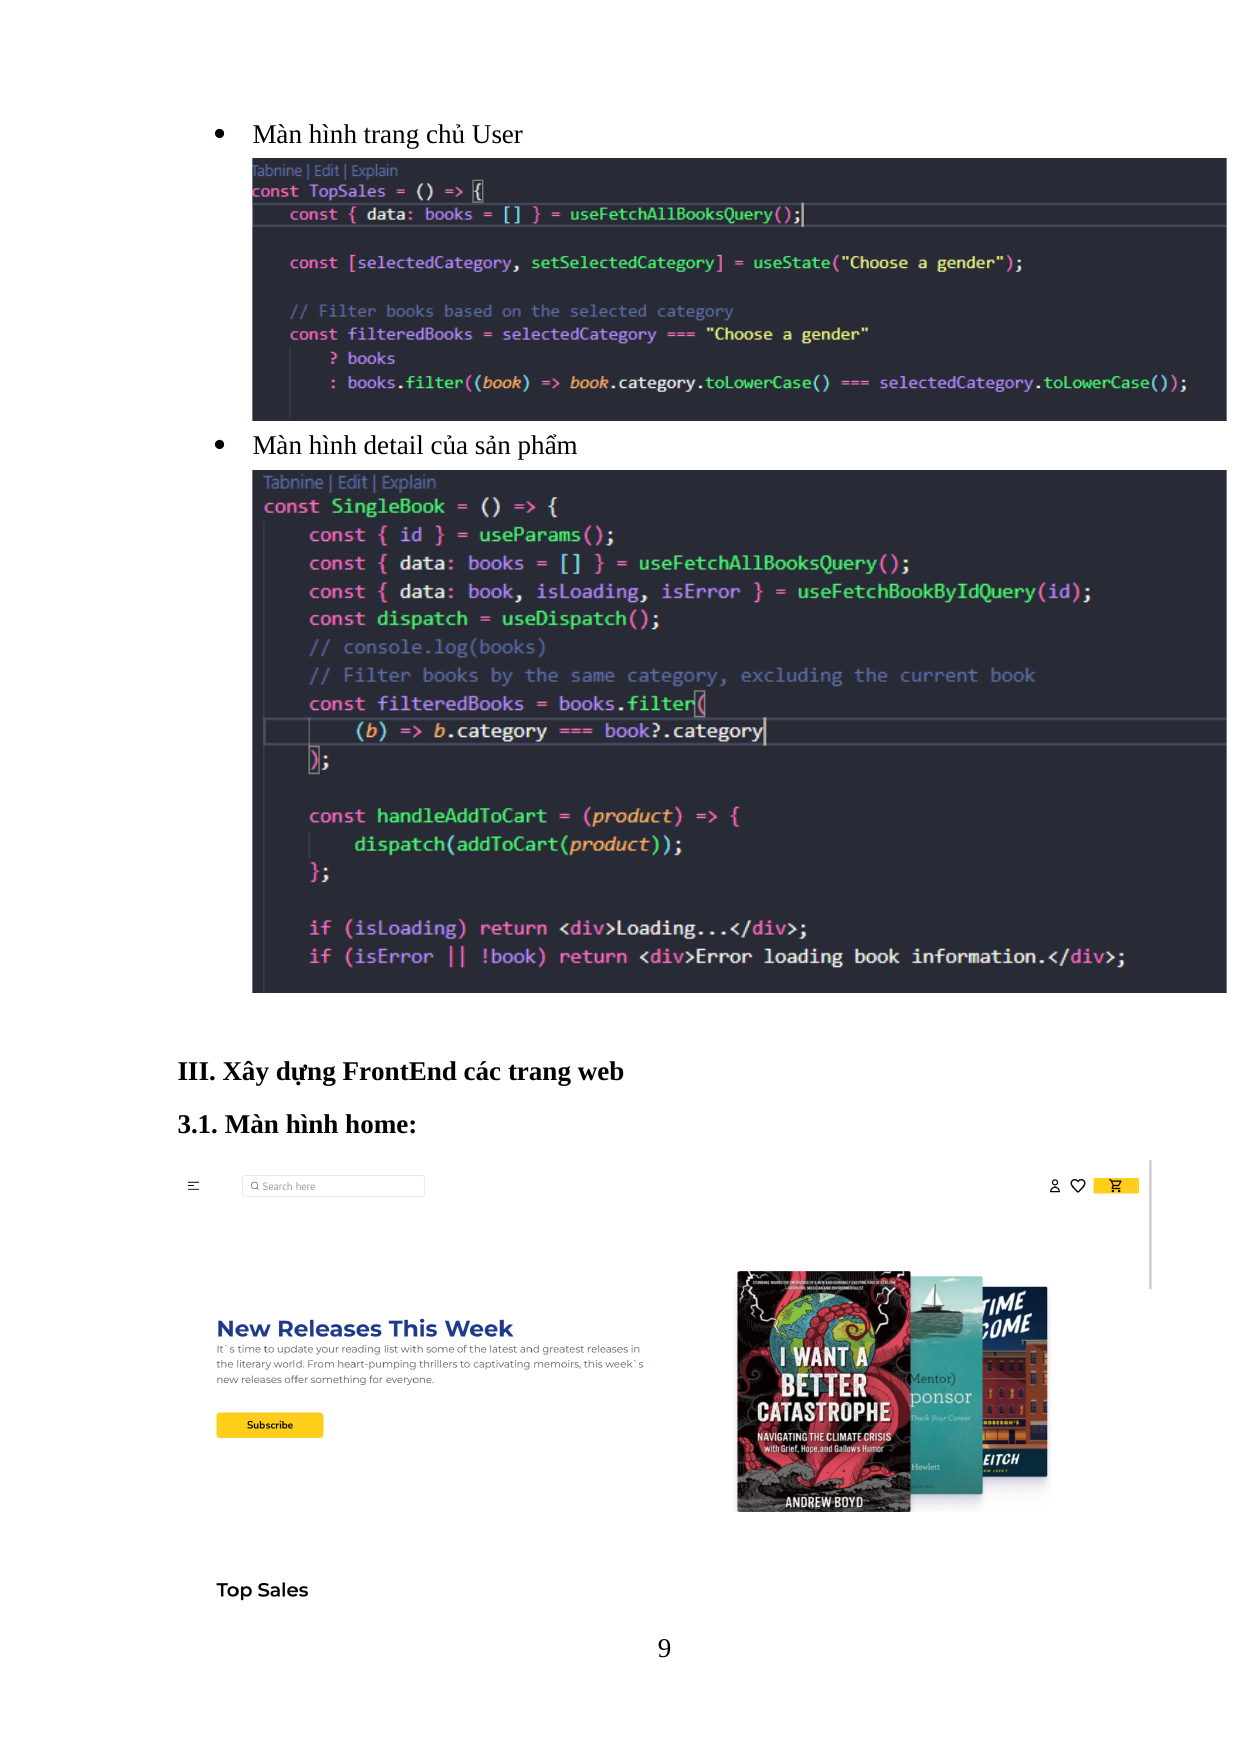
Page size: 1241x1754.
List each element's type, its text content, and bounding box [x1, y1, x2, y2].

list Màn hình trang chủ User [215, 118, 1152, 149]
list Màn hình detail của sản phẩm [215, 429, 1152, 461]
picture [252, 158, 1227, 421]
subtitle III. Xây dựng FrontEnd các trang web [177, 1055, 1152, 1086]
subtitle 3.1. Màn hình home: [177, 1108, 1152, 1139]
picture [252, 470, 1227, 993]
picture [177, 1160, 1152, 1607]
